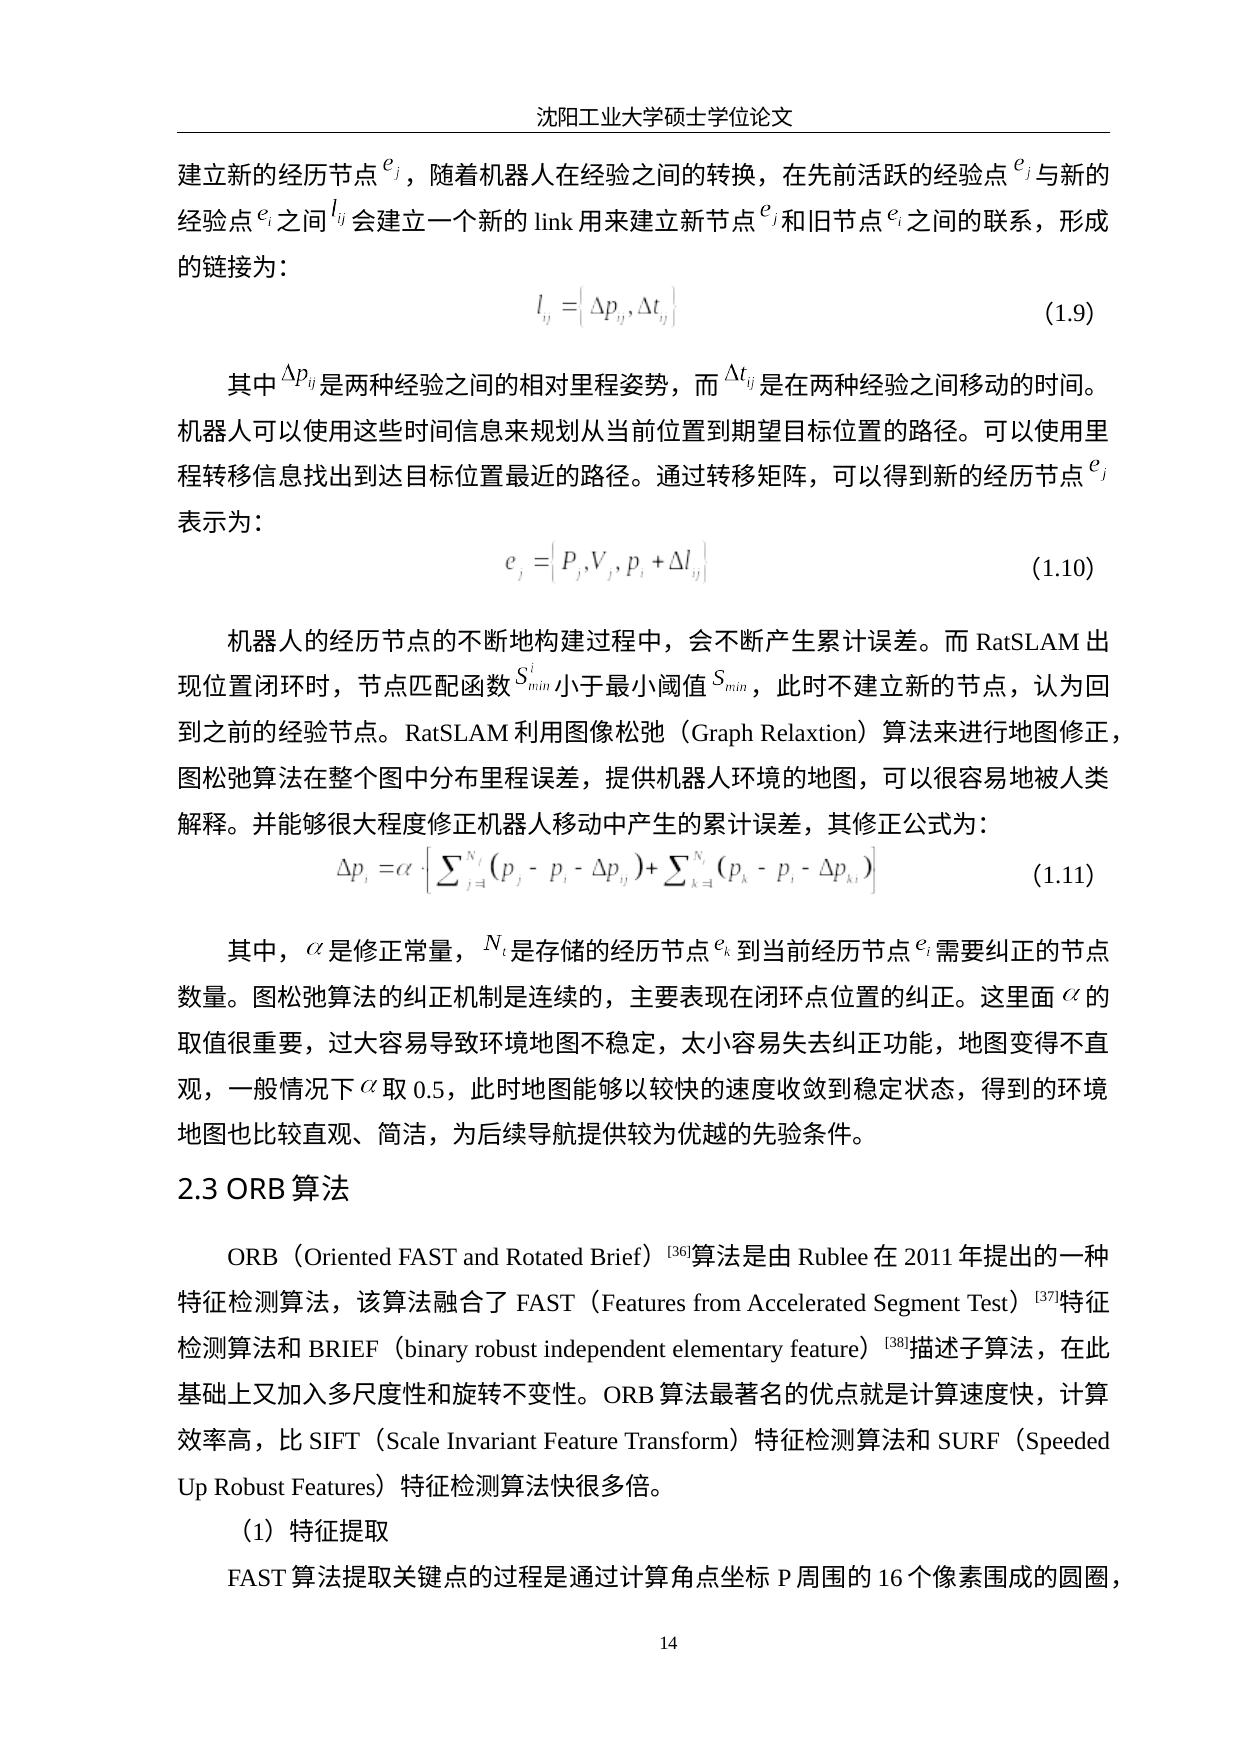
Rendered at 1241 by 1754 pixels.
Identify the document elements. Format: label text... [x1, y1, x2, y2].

text 其中，是修正常量，是存储的经历节点到当前经历节点需要纠正的节点数量。图松弛算法的纠正机制是连续的，主要表现在闭环点位置的纠正。这里面的取值很重要，过大容易导致环境地图不稳定，太小容易失去纠正功能，地图变得不直观，一般情况下取0.5，此时地图能够以较快的速度收敛到稳定状态，得到的环境地图也比较直观、简洁，为后续导航提供较为优越的先验条件。 [177, 924, 1110, 1153]
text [177, 1550, 1110, 1596]
text （1.11） [177, 842, 1110, 906]
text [177, 148, 1110, 285]
text 机器人的经历节点的不断地构建过程中，会不断产生累计误差。而RatSLAM出现位置闭环时，节点匹配函数小于最小阈值，此时不建立新的节点，认为回到之前的经验节点。RatSLAM利用图像松弛（Graph Relaxtion）算法来进行地图修正，图松弛算法在整个图中分布里程误差，提供机器人环境的地图，可以很容易地被人类解释。并能够很大程度修正机器人移动中产生的累计误差，其修正公式为： [177, 613, 1110, 842]
text 其中是两种经验之间的相对里程姿势，而是在两种经验之间移动的时间。机器人可以使用这些时间信息来规划从当前位置到期望目标位置的路径。可以使用里程转移信息找出到达目标位置最近的路径。通过转移矩阵，可以得到新的经历节点表示为： [177, 357, 1110, 541]
text （1）特征提取 [177, 1504, 1110, 1550]
text （1.10） [177, 541, 1110, 595]
text （1.9） [177, 285, 1110, 339]
subtitle 2.3 ORB算法 [177, 1166, 1110, 1208]
text ORB（Oriented FAST and Rotated Brief）[36]算法是由Rublee在2011年提出的一种特征检测算法，该算法融合了FAST（Features from Accelerated Segment Test）[37]特征检测算法和BRIEF（binary robust independent elementary feature）[38]描述子算法，在此基础上又加入多尺度性和旋转不变性。ORB算法最著名的优点就是计算速度快，计算效率高，比SIFT（Scale Invariant Feature Transform）特征检测算法和SURF（Speeded Up Robust Features）特征检测算法快很多倍。 [177, 1229, 1110, 1504]
